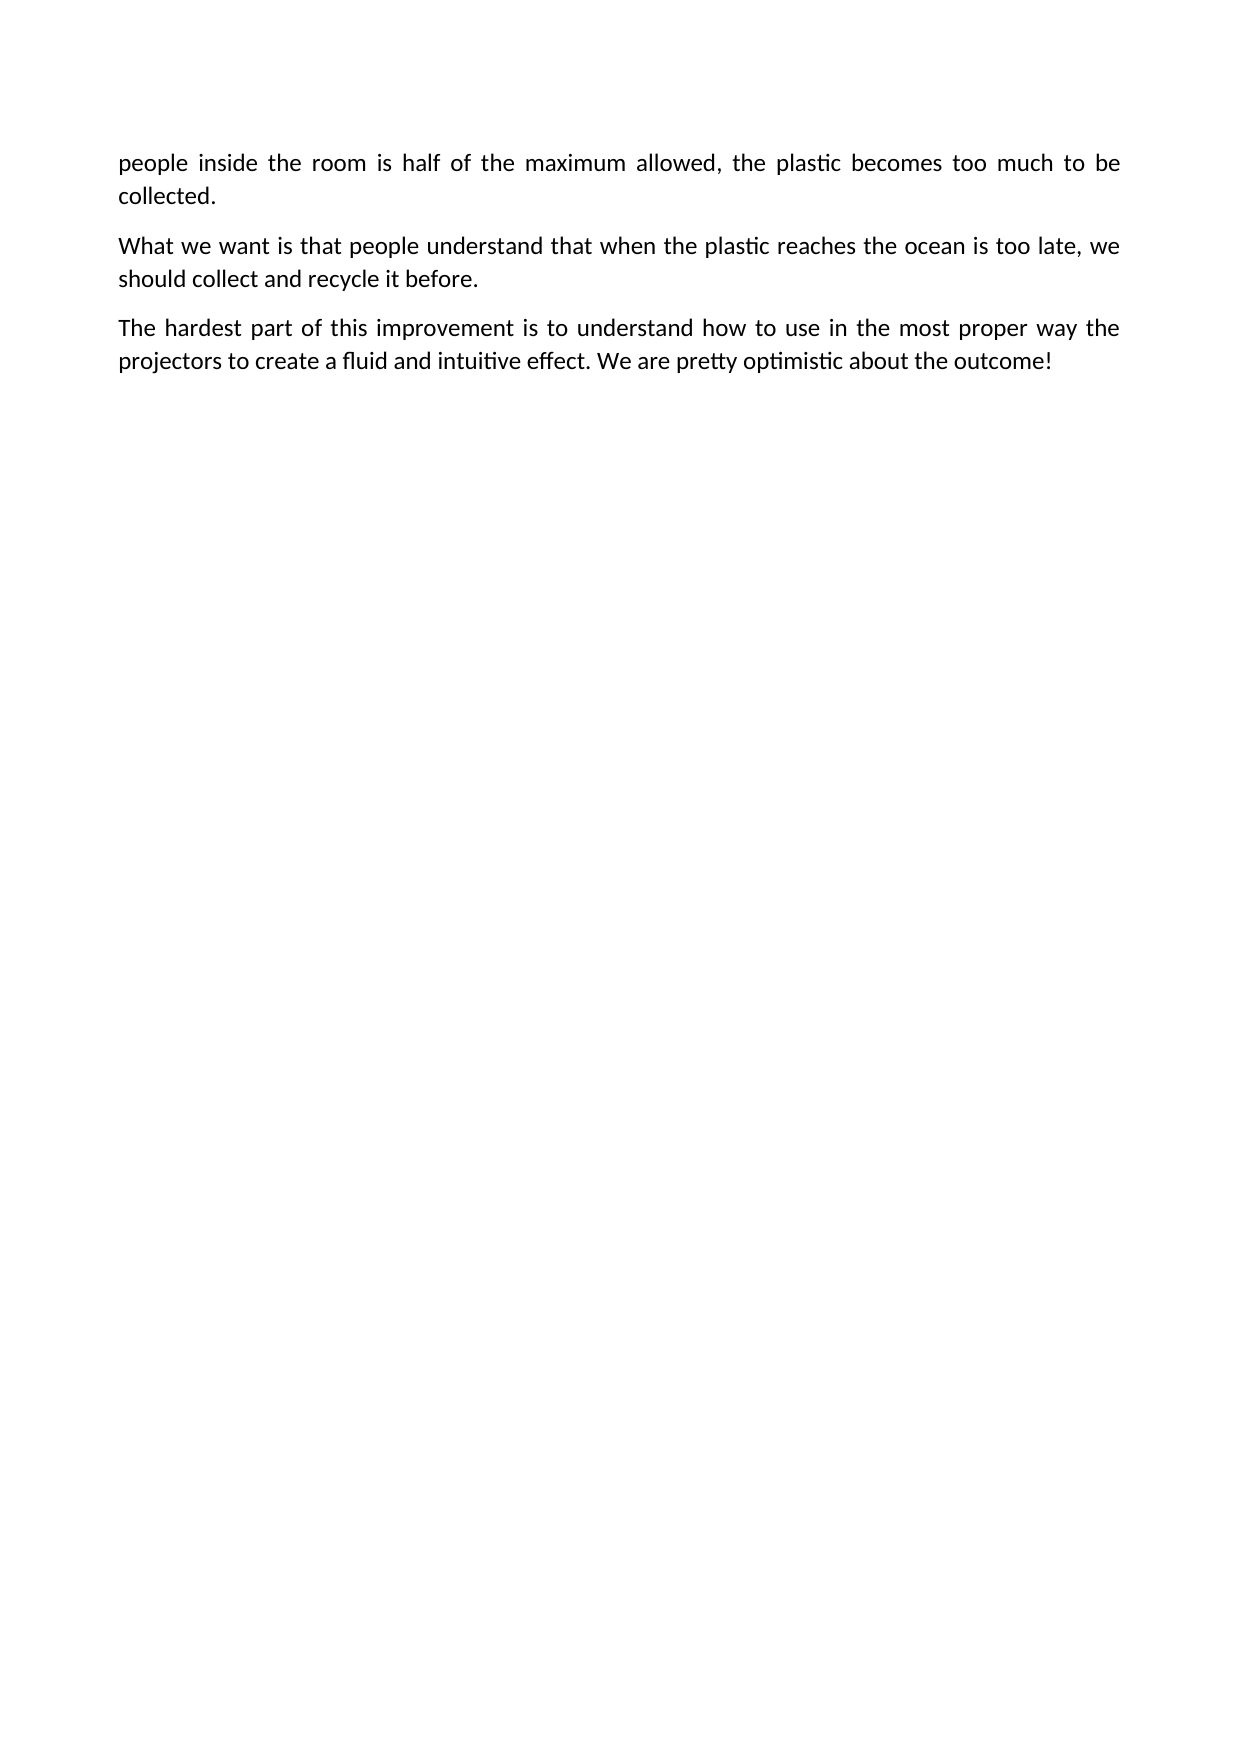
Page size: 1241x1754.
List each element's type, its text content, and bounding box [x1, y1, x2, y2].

text What we want is that people understand that when the plastic reaches the ocean is too late, we should collect and recycle it before. [118, 230, 1122, 293]
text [118, 148, 1122, 211]
text The hardest part of this improvement is to understand how to use in the most proper way the projectors to create a fluid and intuitive effect. We are pretty optimistic about the outcome! [118, 313, 1122, 376]
